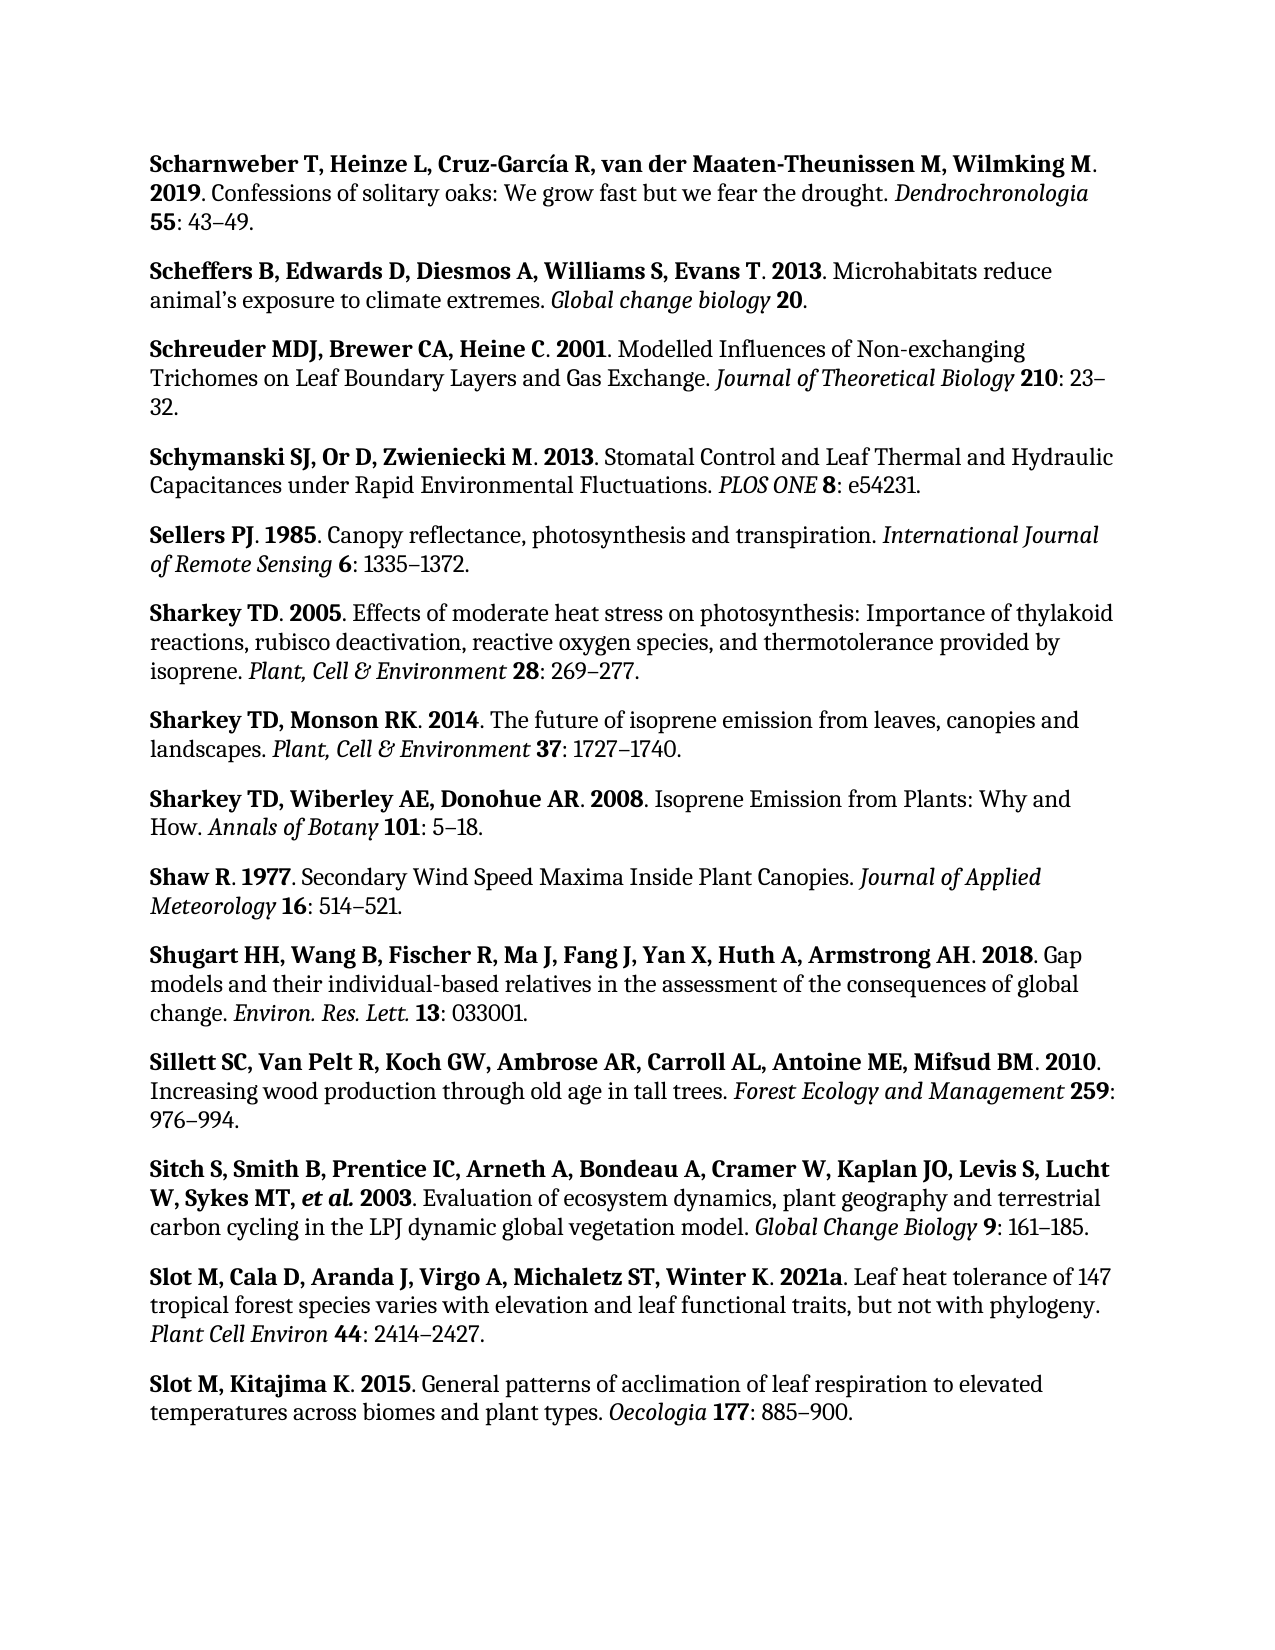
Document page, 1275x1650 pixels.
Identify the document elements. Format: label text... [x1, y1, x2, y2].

text Scharnweber T, Heinze L, Cruz-García R, van der Maaten-Theunissen M, Wilmking M. 2019. Confessions of solitary oaks: We grow fast but we fear the drought. Dendrochronologia 55: 43–49. [150, 150, 1125, 236]
text Sharkey TD. 2005. Effects of moderate heat stress on photosynthesis: Importance of thylakoid reactions, rubisco deactivation, reactive oxygen species, and thermotolerance provided by isoprene. Plant, Cell & Environment 28: 269–277. [150, 599, 1125, 685]
text Sharkey TD, Wiberley AE, Donohue AR. 2008. Isoprene Emission from Plants: Why and How. Annals of Botany 101: 5–18. [150, 784, 1125, 842]
text Slot M, Cala D, Aranda J, Virgo A, Michaletz ST, Winter K. 2021a. Leaf heat tolerance of 147 tropical forest species varies with elevation and leaf functional traits, but not with phylogeny. Plant Cell Environ 44: 2414–2427. [150, 1262, 1125, 1349]
text Scheffers B, Edwards D, Diesmos A, Williams S, Evans T. 2013. Microhabitats reduce animal’s exposure to climate extremes. Global change biology 20. [150, 257, 1125, 314]
text Slot M, Kitajima K. 2015. General patterns of acclimation of leaf respiration to elevated temperatures across biomes and plant types. Oecologia 177: 885–900. [150, 1369, 1125, 1427]
text Shaw R. 1977. Secondary Wind Speed Maxima Inside Plant Canopies. Journal of Applied Meteorology 16: 514–521. [150, 863, 1125, 920]
text Shugart HH, Wang B, Fischer R, Ma J, Fang J, Yan X, Huth A, Armstrong AH. 2018. Gap models and their individual-based relatives in the assessment of the consequences of global change. Environ. Res. Lett. 13: 033001. [150, 941, 1125, 1027]
text Sharkey TD, Monson RK. 2014. The future of isoprene emission from leaves, canopies and landscapes. Plant, Cell & Environment 37: 1727–1740. [150, 706, 1125, 764]
text Sillett SC, Van Pelt R, Koch GW, Ambrose AR, Carroll AL, Antoine ME, Mifsud BM. 2010. Increasing wood production through old age in tall trees. Forest Ecology and Management 259: 976–994. [150, 1048, 1125, 1134]
text Schreuder MDJ, Brewer CA, Heine C. 2001. Modelled Influences of Non-exchanging Trichomes on Leaf Boundary Layers and Gas Exchange. Journal of Theoretical Biology 210: 23–32. [150, 335, 1125, 422]
text Schymanski SJ, Or D, Zwieniecki M. 2013. Stomatal Control and Leaf Thermal and Hydraulic Capacitances under Rapid Environmental Fluctuations. PLOS ONE 8: e54231. [150, 442, 1125, 500]
text Sitch S, Smith B, Prentice IC, Arneth A, Bondeau A, Cramer W, Kaplan JO, Levis S, Lucht W, Sykes MT, et al. 2003. Evaluation of ecosystem dynamics, plant geography and terrestrial carbon cycling in the LPJ dynamic global vegetation model. Global Change Biology 9: 161–185. [150, 1155, 1125, 1242]
text Sellers PJ. 1985. Canopy reflectance, photosynthesis and transpiration. International Journal of Remote Sensing 6: 1335–1372. [150, 521, 1125, 578]
